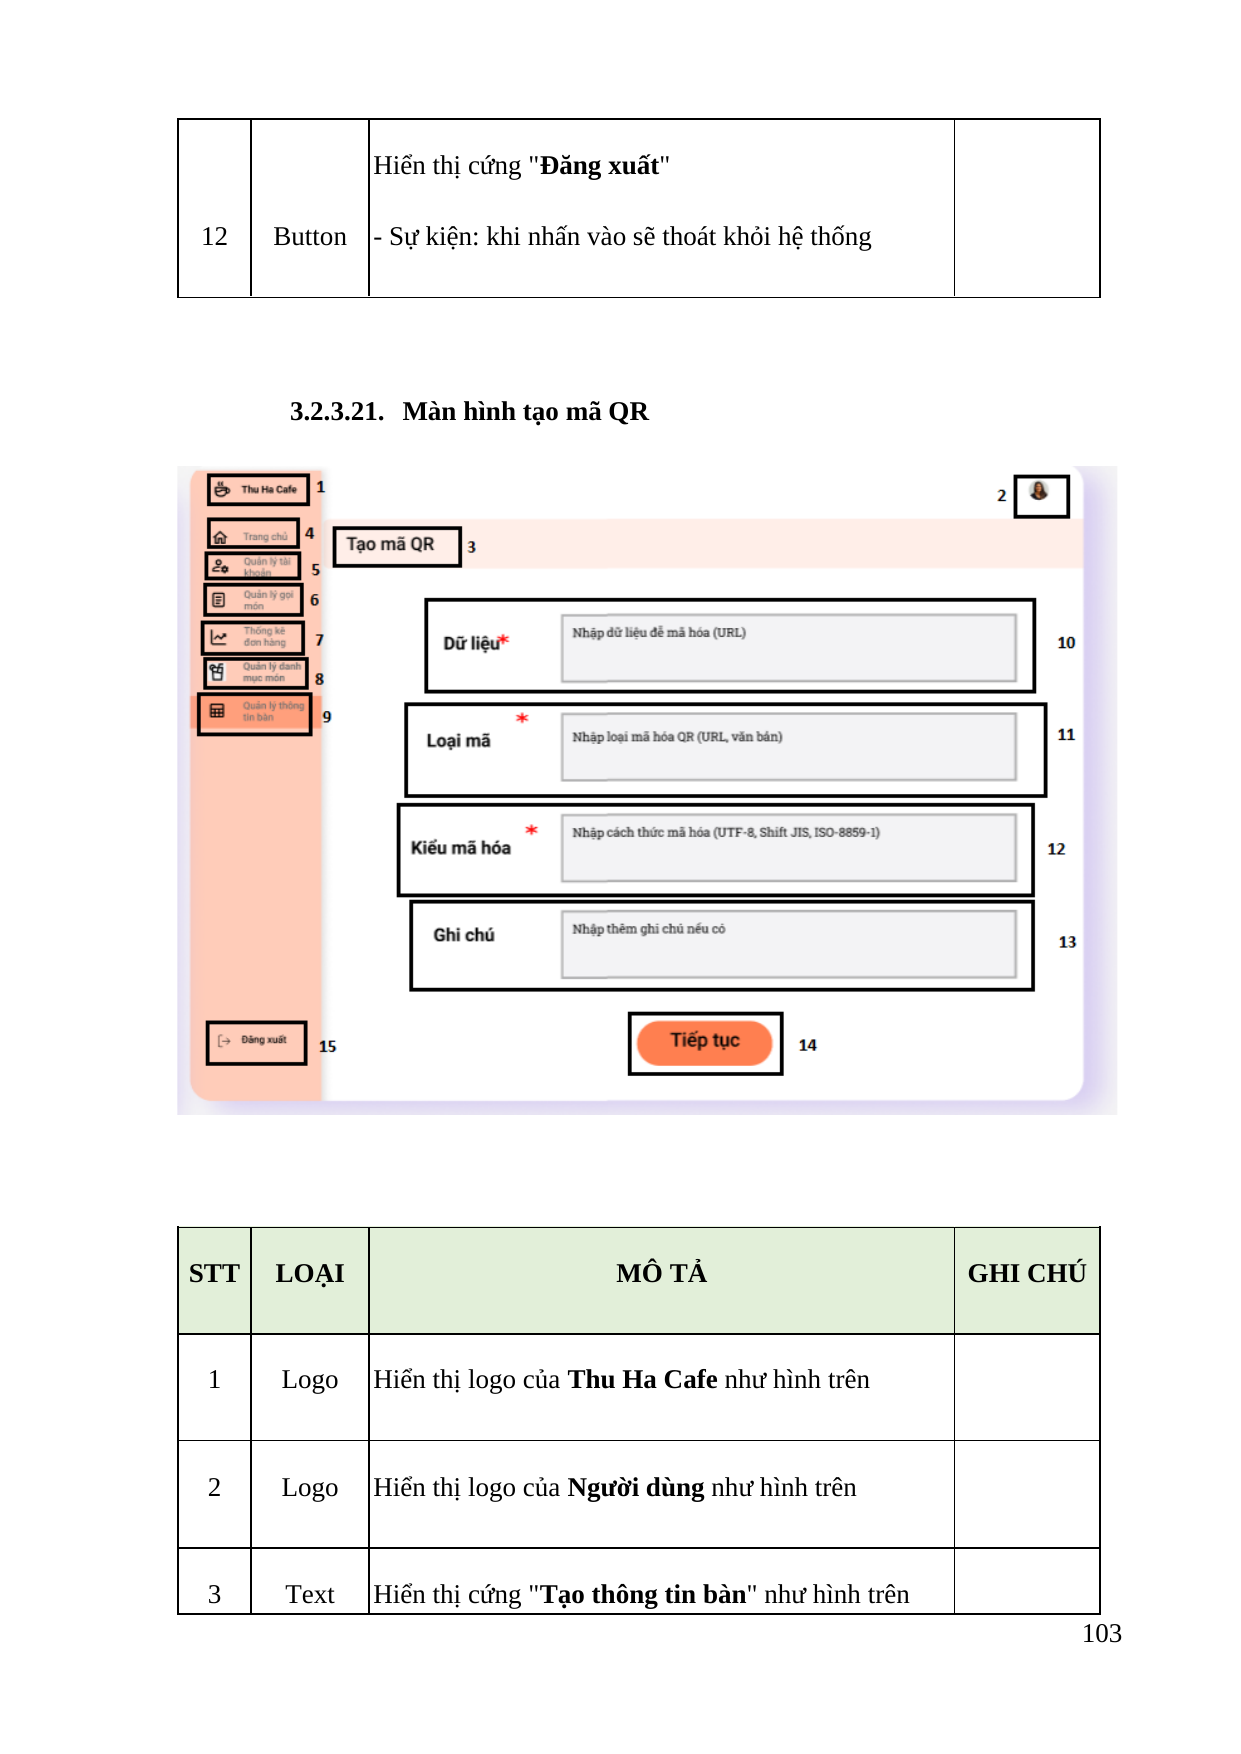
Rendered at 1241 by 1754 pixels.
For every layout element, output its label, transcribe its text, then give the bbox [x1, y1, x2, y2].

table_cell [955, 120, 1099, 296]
picture [177, 466, 1118, 1115]
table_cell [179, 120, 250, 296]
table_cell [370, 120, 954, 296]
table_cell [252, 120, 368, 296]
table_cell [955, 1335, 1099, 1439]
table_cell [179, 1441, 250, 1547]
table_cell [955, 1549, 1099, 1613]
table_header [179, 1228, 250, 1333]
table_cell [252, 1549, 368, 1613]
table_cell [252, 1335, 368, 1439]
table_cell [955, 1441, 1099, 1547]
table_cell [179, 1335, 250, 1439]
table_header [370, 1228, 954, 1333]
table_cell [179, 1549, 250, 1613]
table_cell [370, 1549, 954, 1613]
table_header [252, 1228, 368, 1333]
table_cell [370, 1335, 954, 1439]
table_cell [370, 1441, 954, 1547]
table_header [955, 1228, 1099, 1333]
subtitle Màn hình tạo mã QR [290, 394, 1122, 426]
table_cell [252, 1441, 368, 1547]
